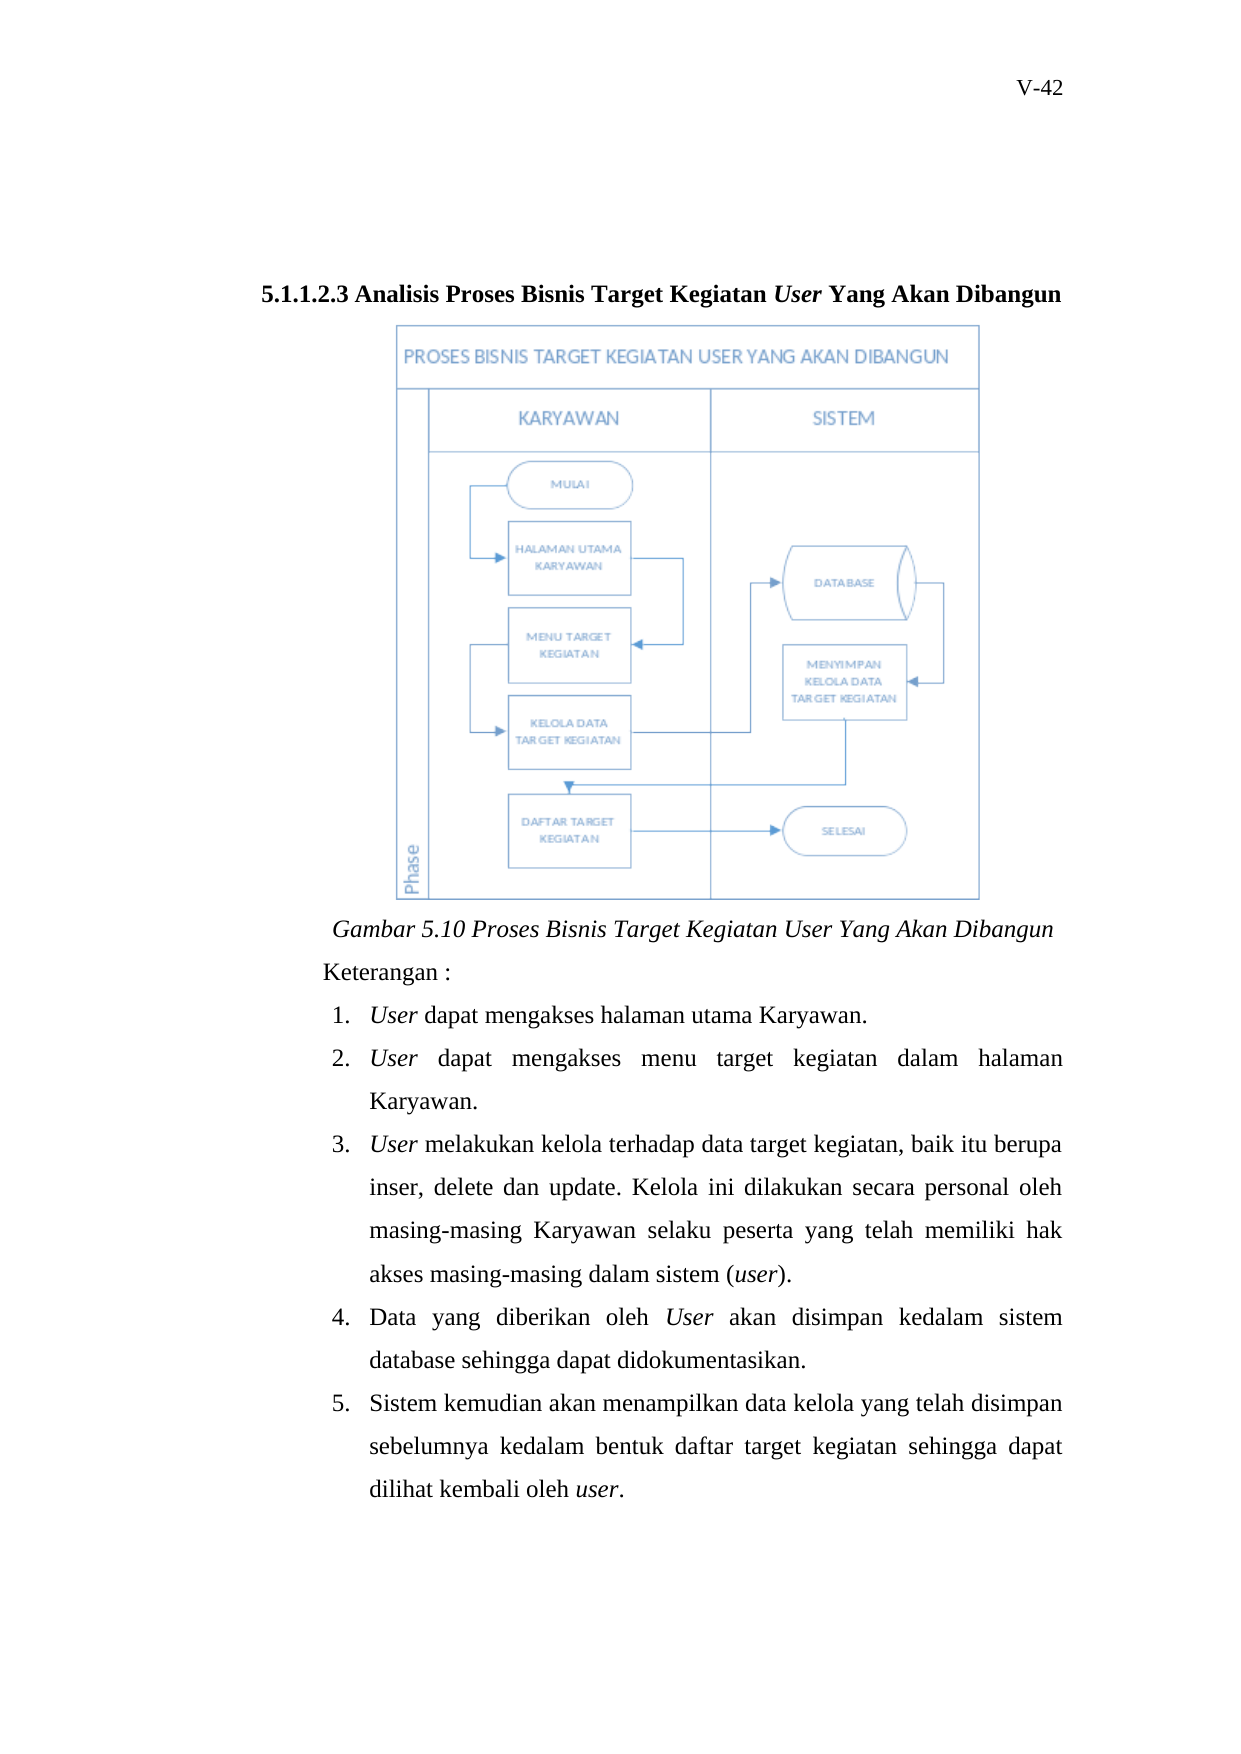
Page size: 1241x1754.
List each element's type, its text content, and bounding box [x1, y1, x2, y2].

list Sistem kemudian akan menampilkan data kelola yang telah disimpan sebelumnya kedalam bentuk daftar target kegiatan sehingga dapat dilihat kembali oleh user. [332, 1388, 1063, 1503]
list Analisis Proses Bisnis Target Kegiatan User Yang Akan Dibangun [261, 279, 1063, 308]
text Gambar 5.10 Proses Bisnis Target Kegiatan User Yang Akan Dibangun [321, 914, 1063, 942]
list User melakukan kelola terhadap data target kegiatan, baik itu berupa inser, delete dan update. Kelola ini dilakukan secara personal oleh masing-masing Karyawan selaku peserta yang telah memiliki hak akses masing-masing dalam sistem (user). [332, 1129, 1063, 1287]
list User dapat mengakses halaman utama Karyawan. [332, 1000, 1063, 1029]
text Keterangan : [310, 957, 1063, 986]
list Data yang diberikan oleh User akan disimpan kedalam sistem database sehingga dapat didokumentasikan. [332, 1302, 1063, 1374]
list User dapat mengakses menu target kegiatan dalam halaman Karyawan. [332, 1043, 1063, 1115]
